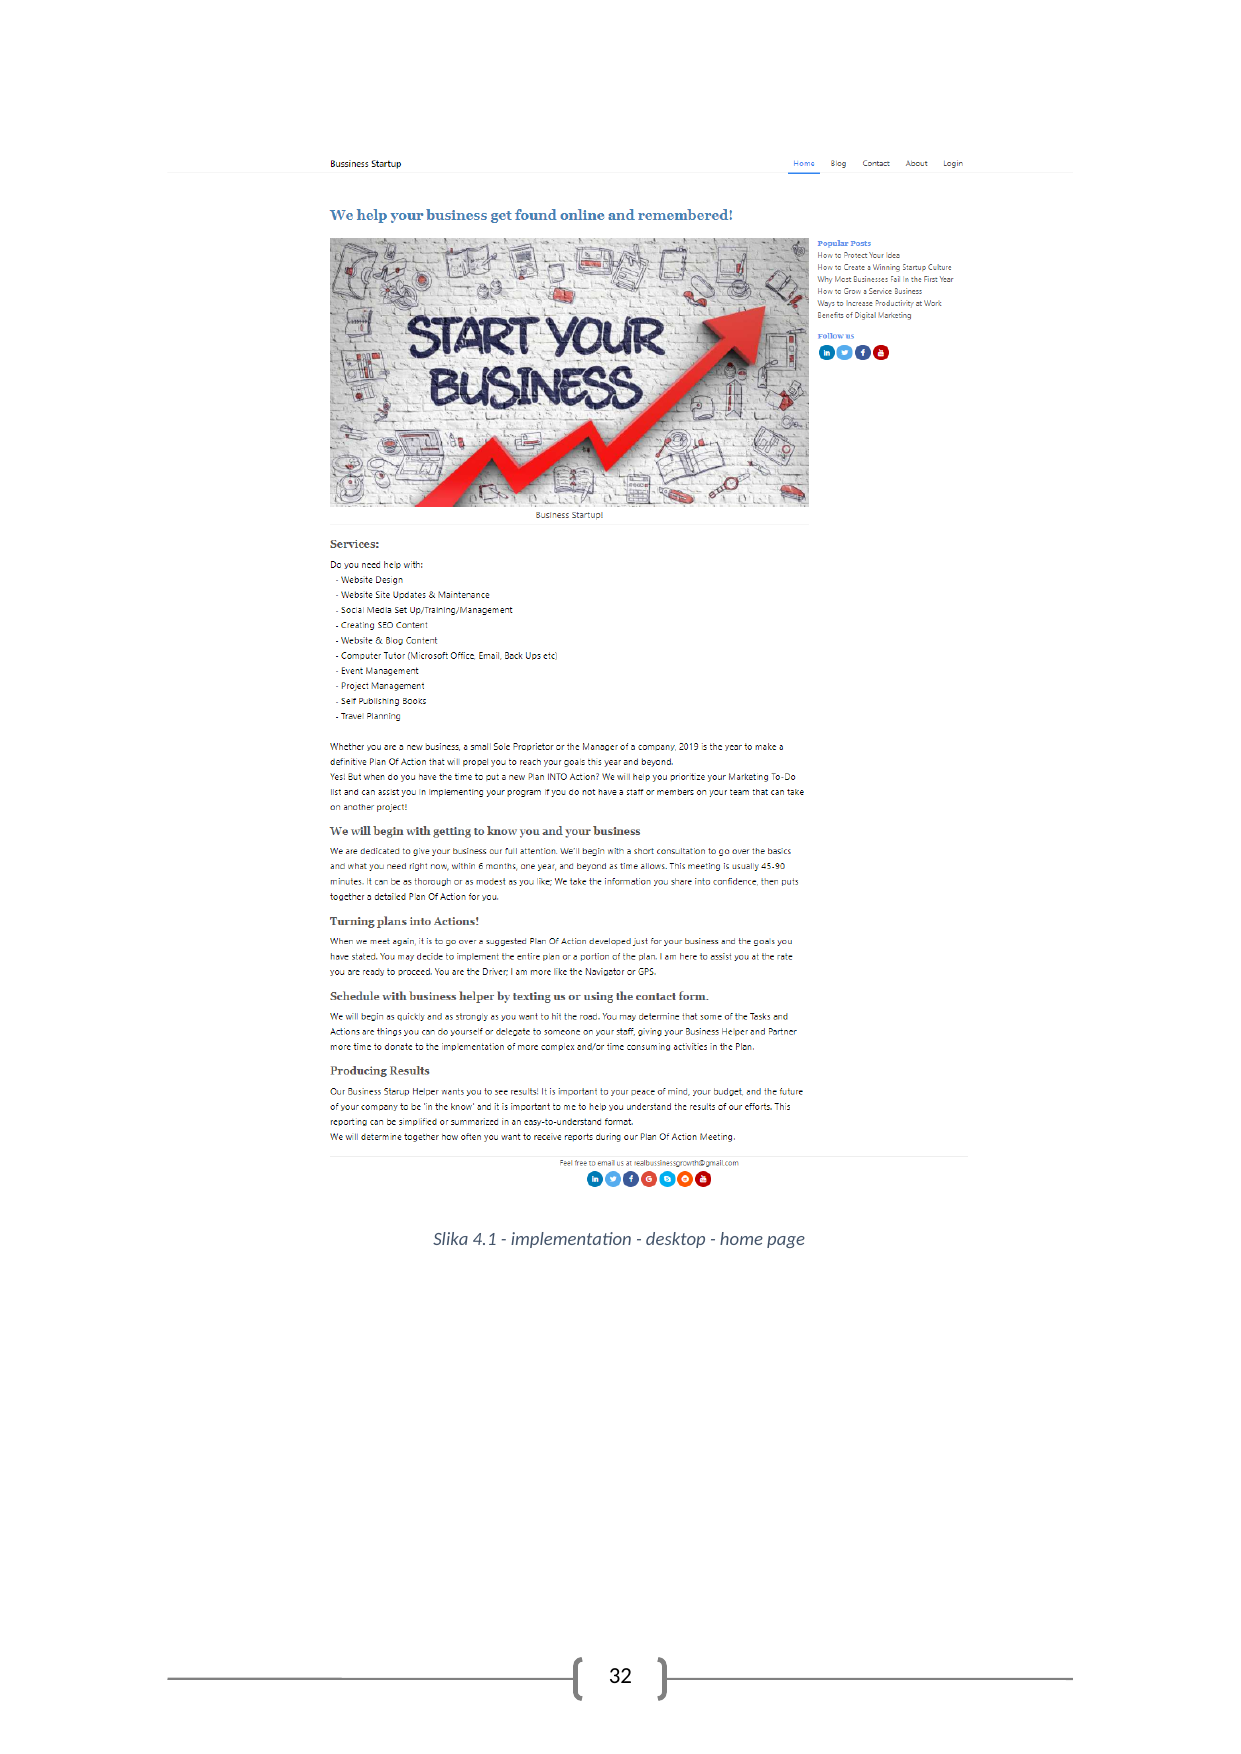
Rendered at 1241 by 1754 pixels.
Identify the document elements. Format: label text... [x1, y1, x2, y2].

text Slika 4.1 - implementation - desktop - home page [150, 1227, 1090, 1250]
picture [167, 150, 1073, 1209]
